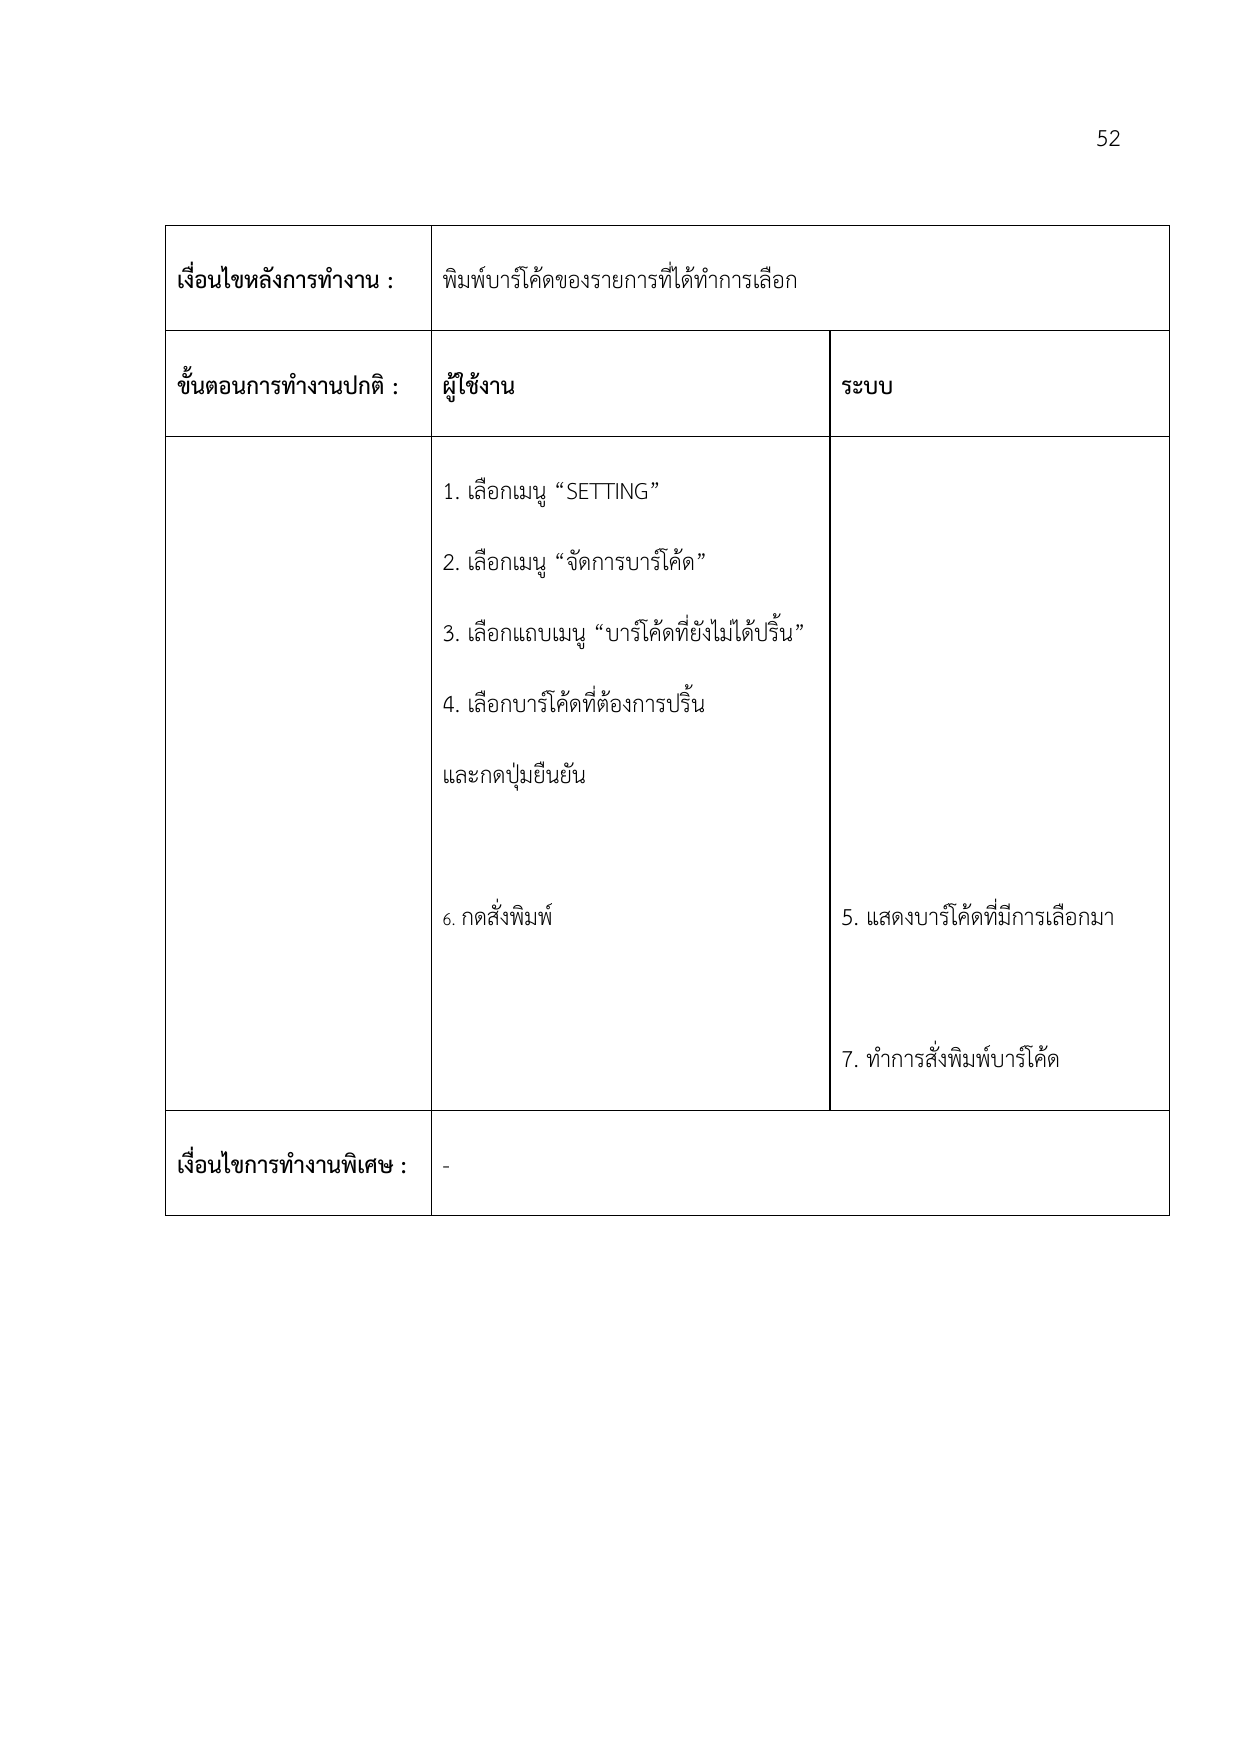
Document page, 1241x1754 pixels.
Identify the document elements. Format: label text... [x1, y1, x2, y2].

table_cell ระบบ [831, 331, 1169, 436]
table_cell ผู้ใช้งาน [432, 331, 829, 436]
table_cell 5. แสดงบาร์โค้ดที่มีการเลือกมา 7. ทำการสั่งพิมพ์บาร์โค้ด [831, 437, 1169, 1109]
table_header เงื่อนไขหลังการทำงาน : [166, 226, 431, 330]
table_cell ขั้นตอนการทำงานปกติ : [166, 331, 431, 436]
table_cell 1. เลือกเมนู “SETTING” 2. เลือกเมนู “จัดการบาร์โค้ด” 3. เลือกแถบเมนู “บาร์โค้ดที่ยังไม่ได้ปริ้น” 4. เลือกบาร์โค้ดที่ต้องการปริ้น และกดปุ่มยืนยัน 6. กดสั่งพิมพ์ [432, 437, 829, 1109]
table_cell เงื่อนไขการทำงานพิเศษ : [166, 1111, 431, 1215]
table_header พิมพ์บาร์โค้ดของรายการที่ได้ทำการเลือก [432, 226, 1169, 330]
table_cell [166, 437, 431, 1109]
table_cell - [432, 1111, 1169, 1215]
